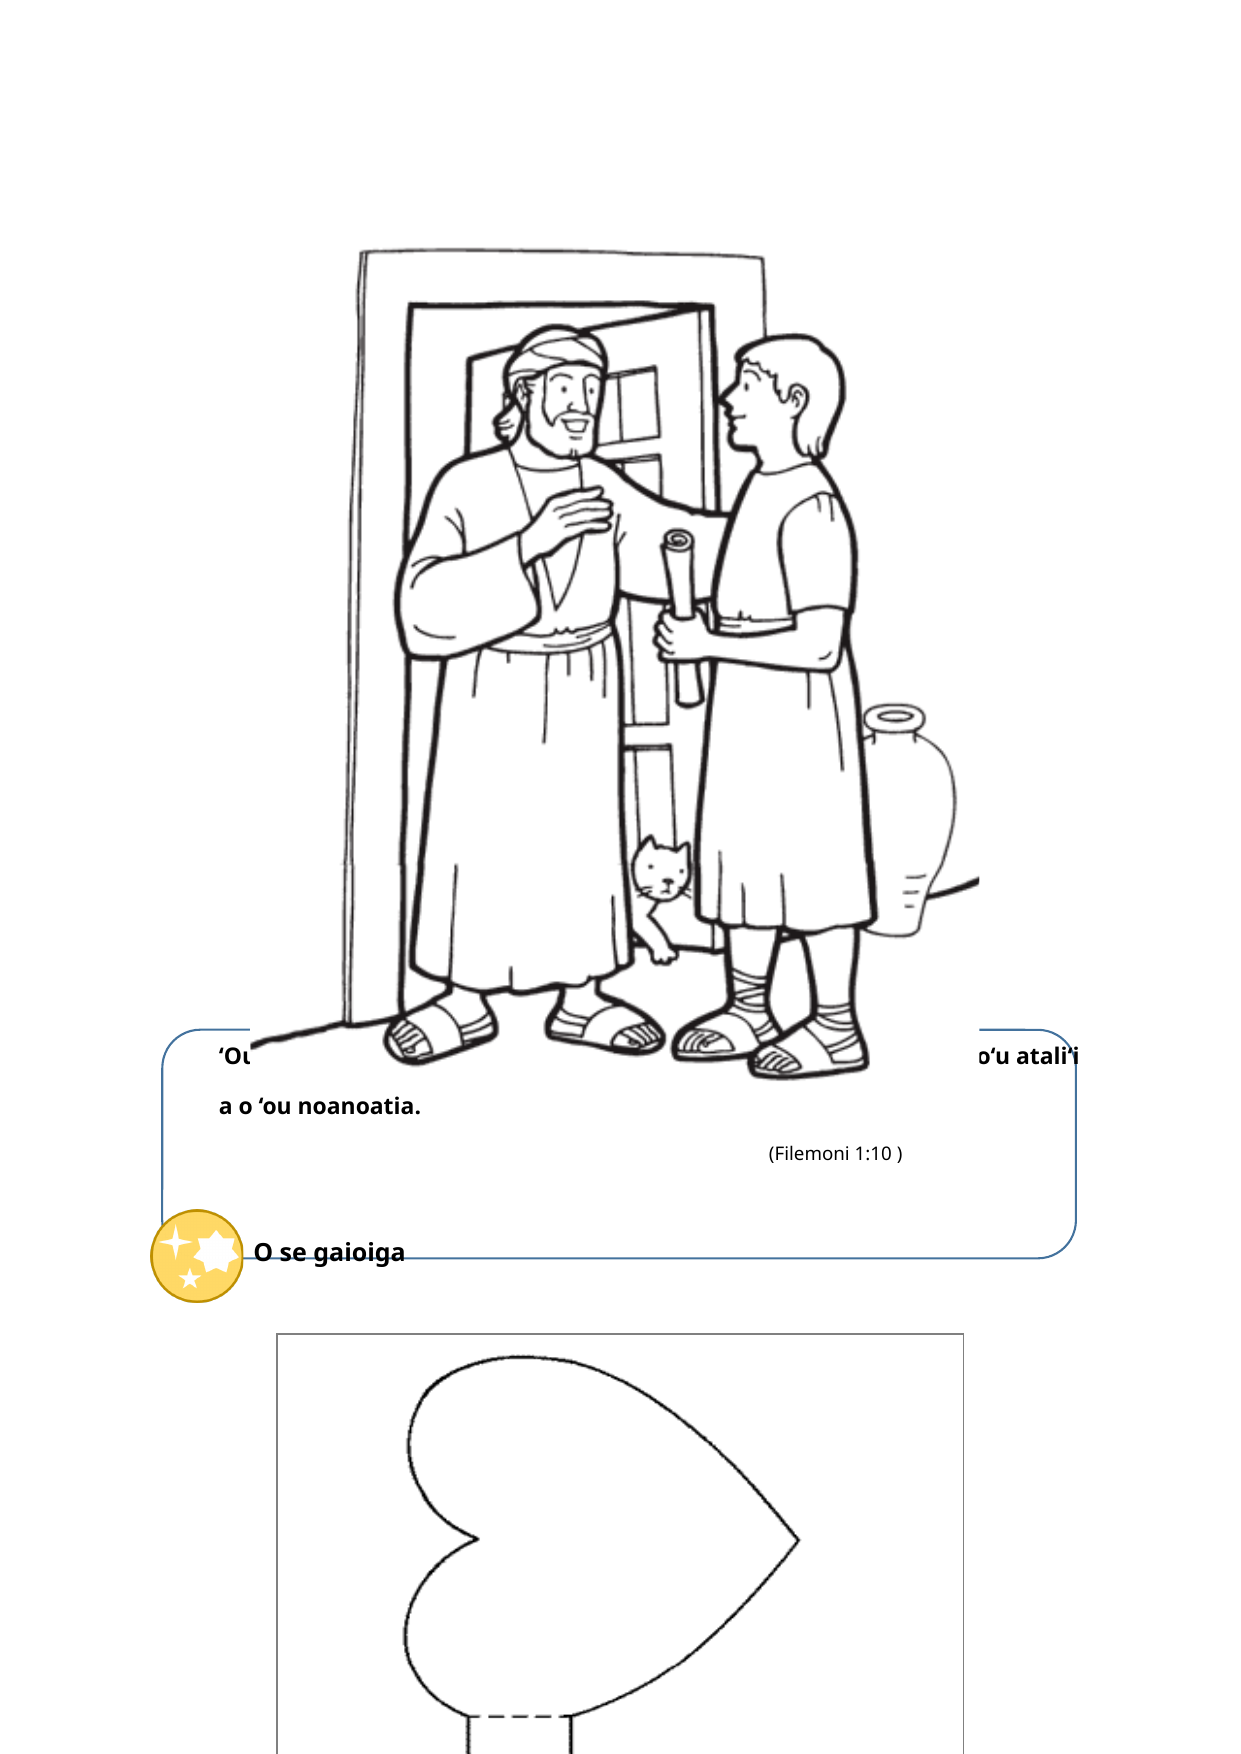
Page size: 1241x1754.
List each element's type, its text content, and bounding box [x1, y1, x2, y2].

picture [250, 240, 980, 1096]
text O se gaioiga [244, 1235, 1090, 1269]
text a o ‘ou noanoatia. [150, 1090, 1090, 1121]
text (Filemoni 1:10 ) [150, 1141, 1090, 1166]
picture [278, 1335, 963, 1754]
picture [150, 1209, 244, 1303]
